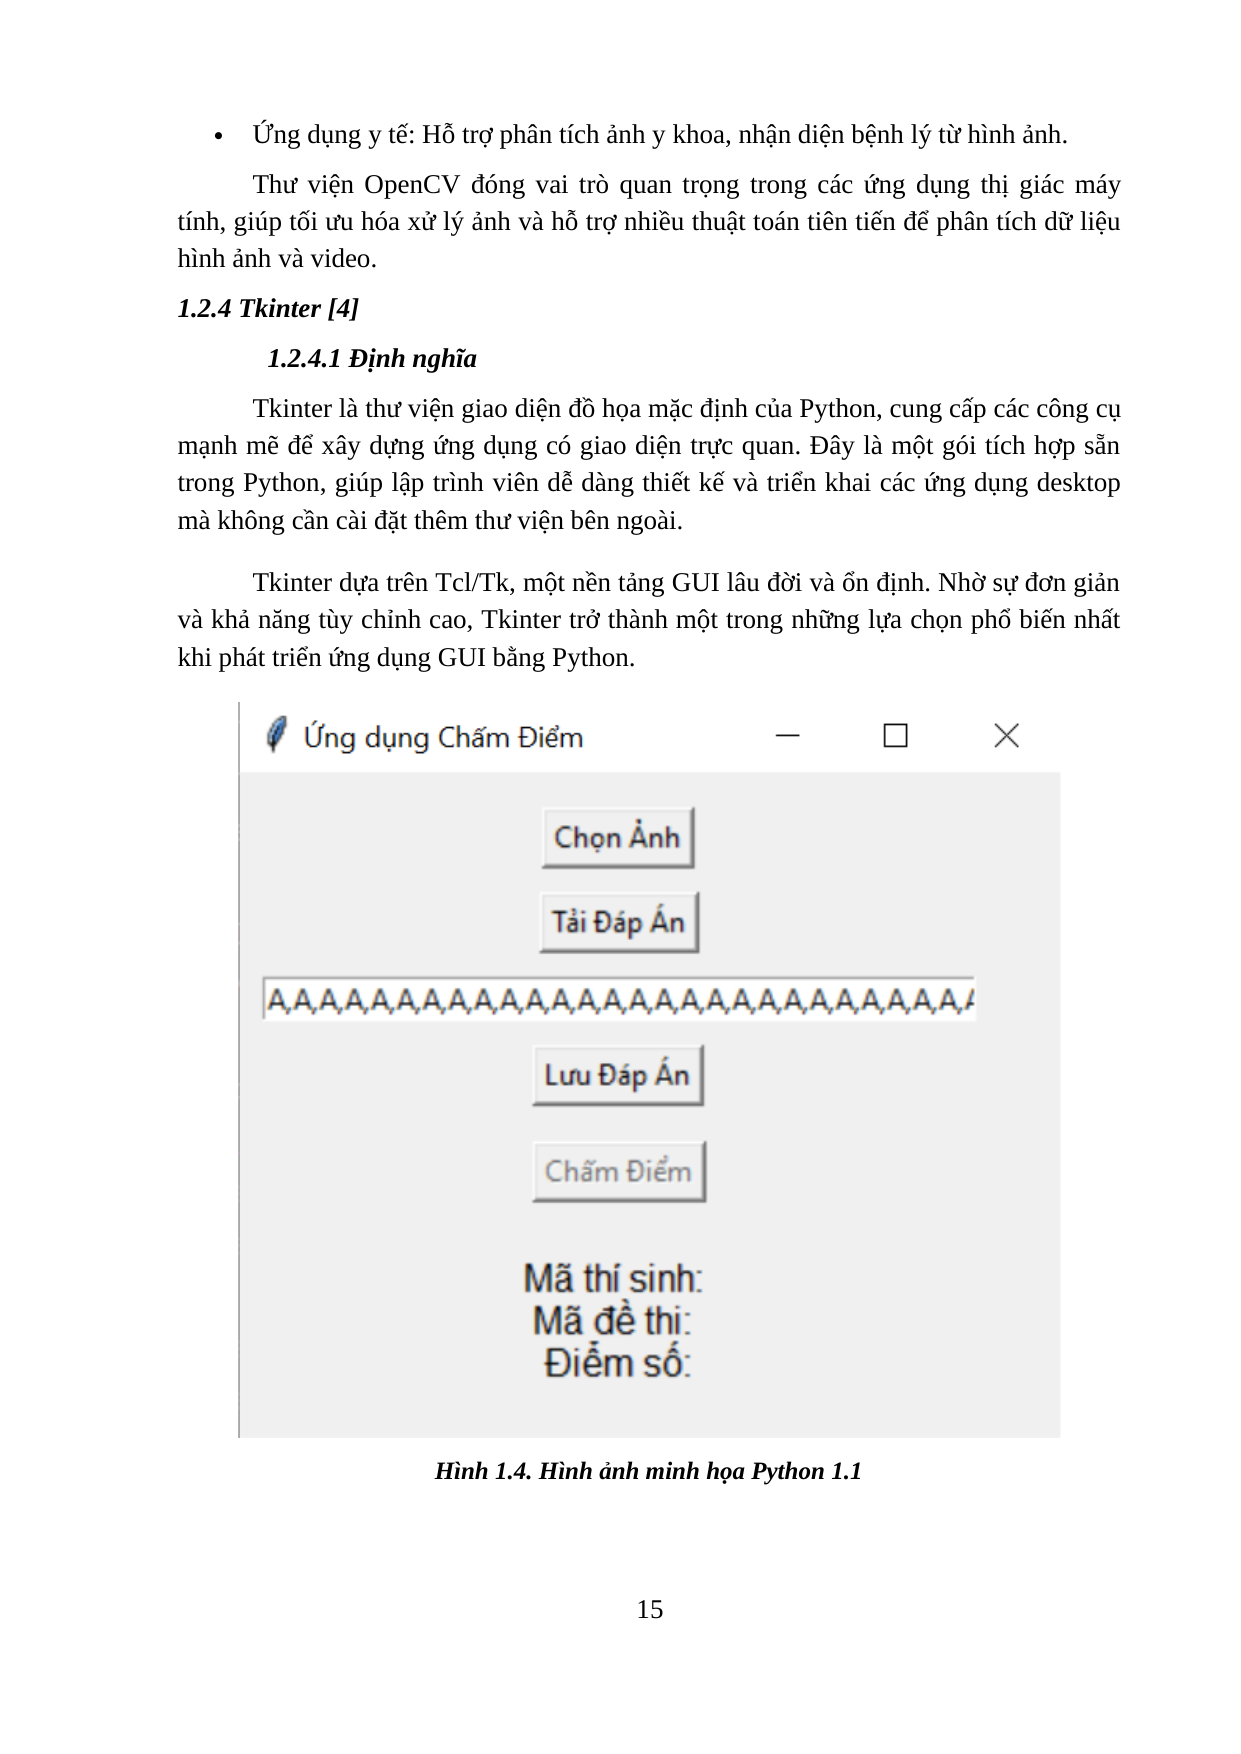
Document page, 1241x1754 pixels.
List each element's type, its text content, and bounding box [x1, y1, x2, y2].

subtitle 1.2.4 Tkinter [4] [177, 292, 1122, 323]
subtitle 1.2.4.1 Định nghĩa [267, 342, 1122, 373]
picture [238, 702, 1061, 1438]
list Ứng dụng y tế: Hỗ trợ phân tích ảnh y khoa, nhận diện bệnh lý từ hình ảnh. [215, 118, 1122, 149]
text Thư viện OpenCV đóng vai trò quan trọng trong các ứng dụng thị giác máy tính, giúp tối ưu hóa xử lý ảnh và hỗ trợ nhiều thuật toán tiên tiến để phân tích dữ liệu hình ảnh và video. [177, 168, 1122, 274]
text Tkinter dựa trên Tcl/Tk, một nền tảng GUI lâu đời và ổn định. Nhờ sự đơn giản và khả năng tùy chỉnh cao, Tkinter trở thành một trong những lựa chọn phổ biến nhất khi phát triển ứng dụng GUI bằng Python. [177, 566, 1122, 672]
text Tkinter là thư viện giao diện đồ họa mặc định của Python, cung cấp các công cụ mạnh mẽ để xây dựng ứng dụng có giao diện trực quan. Đây là một gói tích hợp sẵn trong Python, giúp lập trình viên dễ dàng thiết kế và triển khai các ứng dụng desktop mà không cần cài đặt thêm thư viện bên ngoài. [177, 392, 1122, 535]
